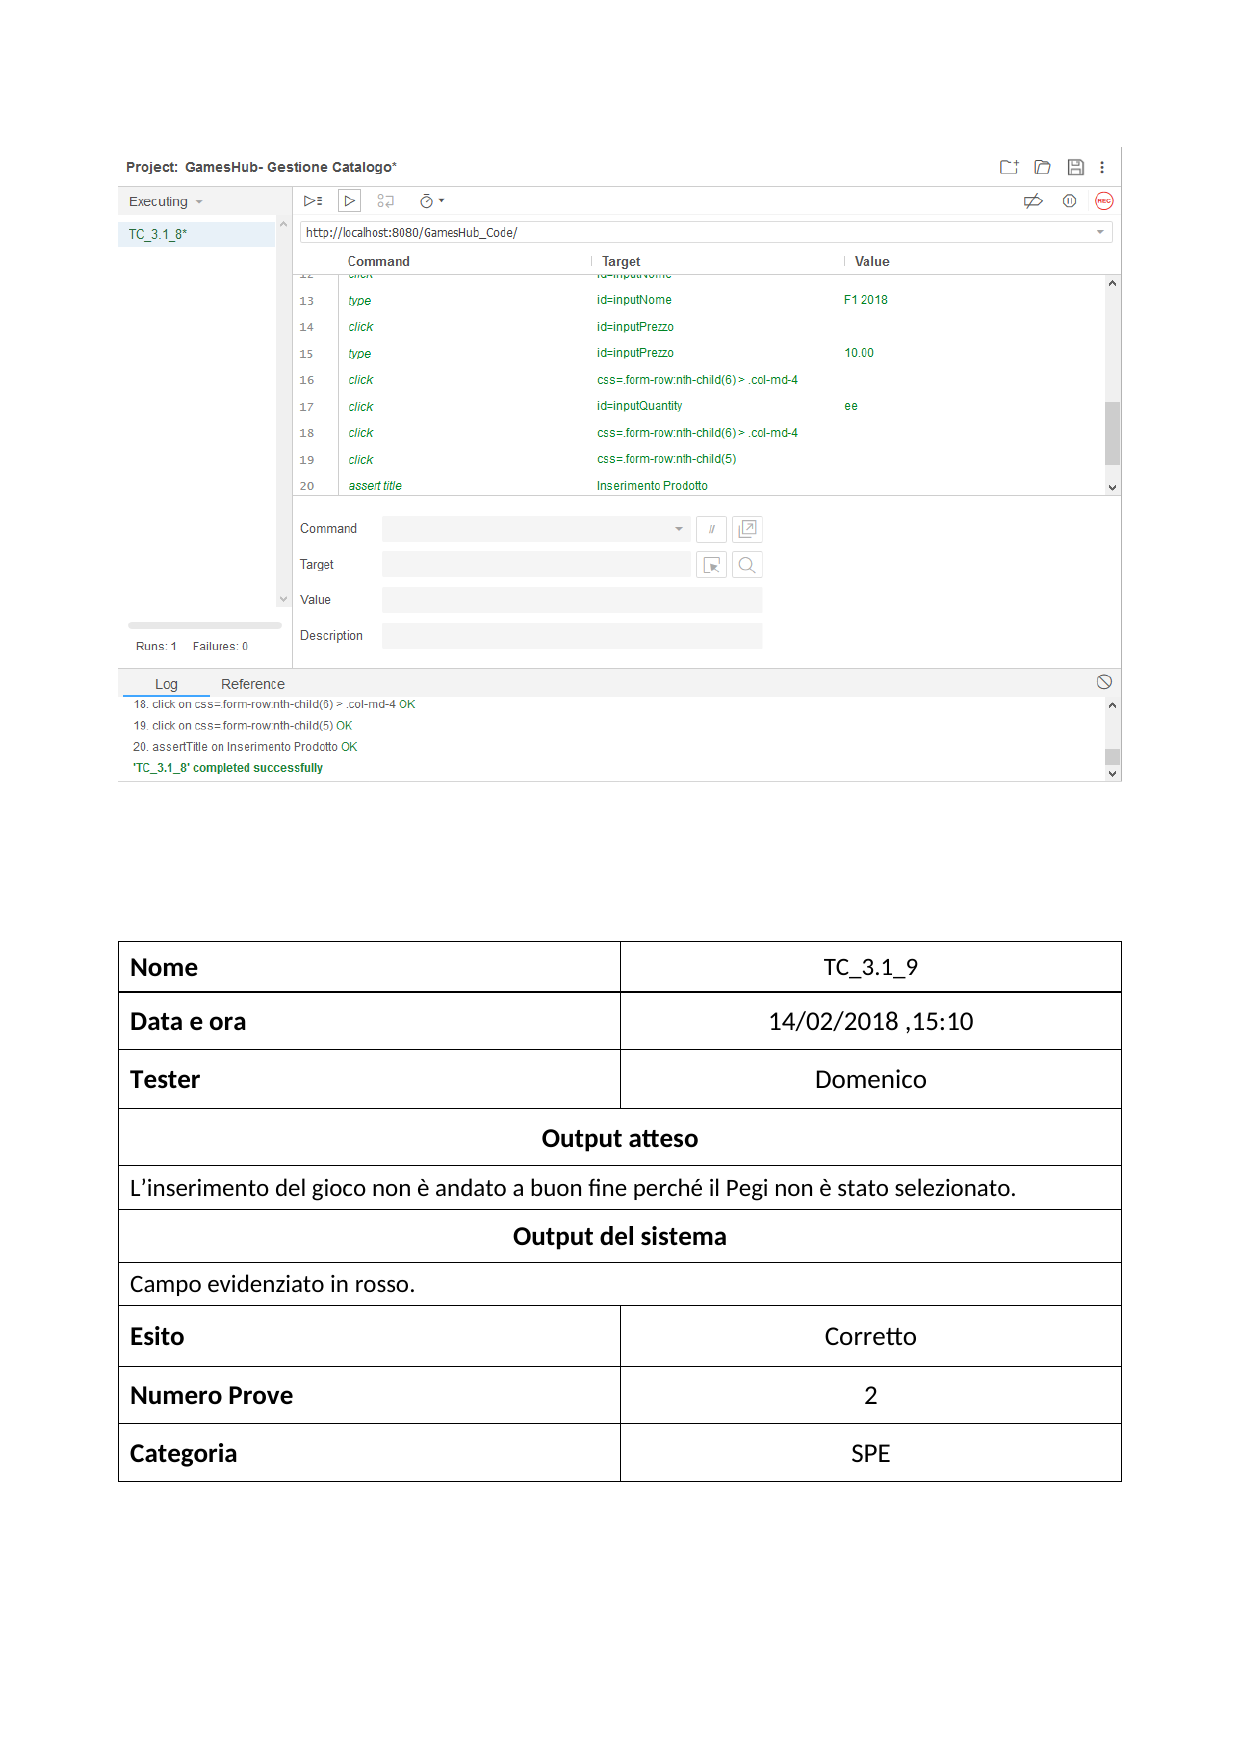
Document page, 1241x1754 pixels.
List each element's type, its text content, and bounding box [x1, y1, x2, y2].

table_cell Domenico [621, 1050, 1121, 1108]
table_cell 14/02/2018 ,15:10 [621, 993, 1121, 1048]
table_cell Categoria [119, 1424, 620, 1481]
table_cell SPE [621, 1424, 1121, 1481]
table_cell Tester [119, 1050, 620, 1108]
table_cell Data e ora [119, 993, 620, 1048]
table_cell Numero Prove [119, 1367, 620, 1423]
table_cell Output del sistema [119, 1210, 1121, 1262]
table_header TC_3.1_9 [621, 942, 1121, 991]
table_cell Esito [119, 1306, 620, 1366]
table_cell L’inserimento del gioco non è andato a buon fine perché il Pegi non è stato selezionato. [119, 1166, 1121, 1209]
picture [118, 147, 1123, 782]
table_cell Output atteso [119, 1109, 1121, 1165]
table_cell Campo evidenziato in rosso. [119, 1263, 1121, 1305]
table_cell 2 [621, 1367, 1121, 1423]
table_cell Corretto [621, 1306, 1121, 1366]
table_header Nome [119, 942, 620, 991]
